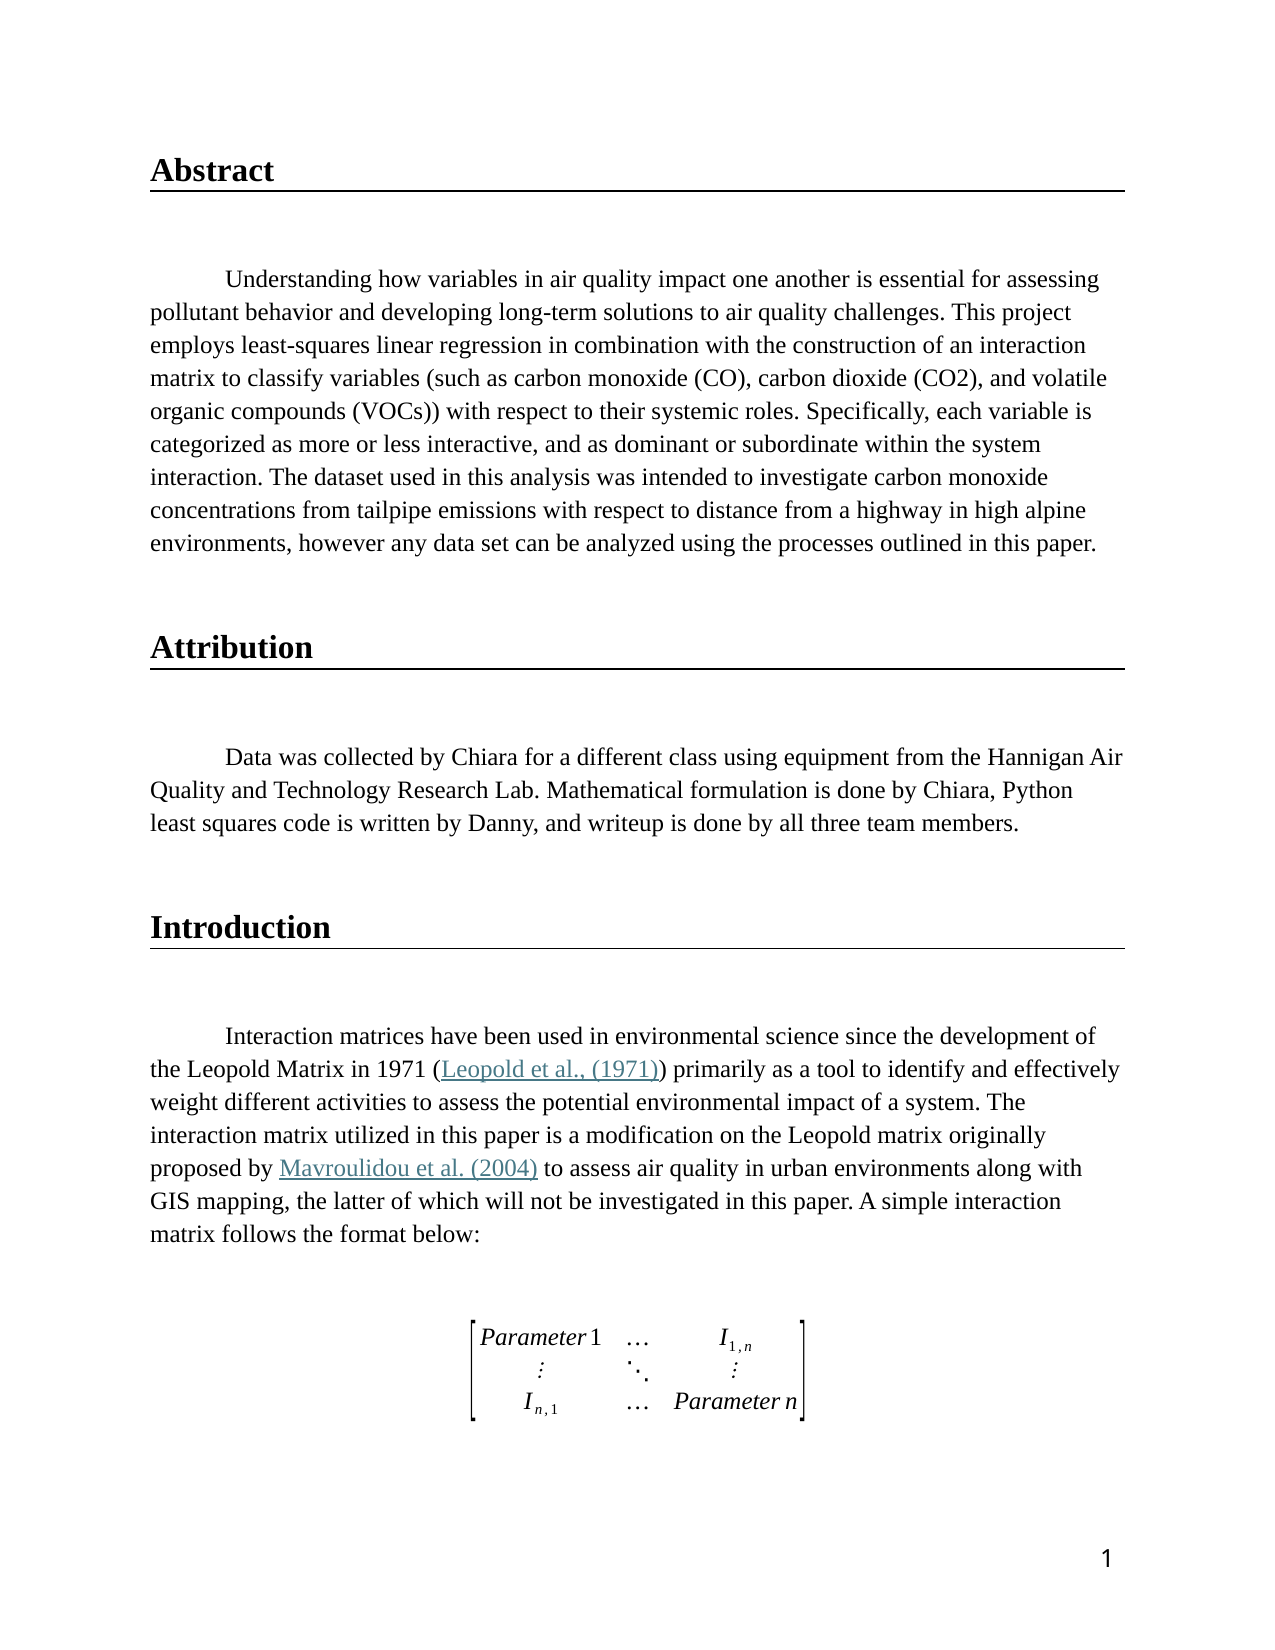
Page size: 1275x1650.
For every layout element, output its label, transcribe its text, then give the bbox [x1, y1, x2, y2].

text Understanding how variables in air quality impact one another is essential for assessing pollutant behavior and developing long-term solutions to air quality challenges. This project employs least-squares linear regression in combination with the construction of an interaction matrix to classify variables (such as carbon monoxide (CO), carbon dioxide (CO2), and volatile organic compounds (VOCs)) with respect to their systemic roles. Specifically, each variable is categorized as more or less interactive, and as dominant or subordinate within the system interaction. The dataset used in this analysis was intended to investigate carbon monoxide concentrations from tailpipe emissions with respect to distance from a highway in high alpine environments, however any data set can be analyzed using the processes outlined in this paper. [150, 264, 1125, 557]
text Data was collected by Chiara for a different class using equipment from the Hannigan Air Quality and Technology Research Lab. Mathematical formulation is done by Chiara, Python least squares code is written by Danny, and writeup is done by all three team members. [150, 742, 1125, 836]
text Introduction [150, 907, 1125, 948]
text Abstract [150, 150, 1125, 190]
text Interaction matrices have been used in environmental science since the development of the Leopold Matrix in 1971 (Leopold et al., (1971)) primarily as a tool to identify and effectively weight different activities to assess the potential environmental impact of a system. The interaction matrix utilized in this paper is a modification on the Leopold matrix originally proposed by Mavroulidou et al. (2004) to assess air quality in urban environments along with GIS mapping, the latter of which will not be investigated in this paper. A simple interaction matrix follows the format below: [150, 1021, 1125, 1248]
text Attribution [150, 628, 1125, 668]
